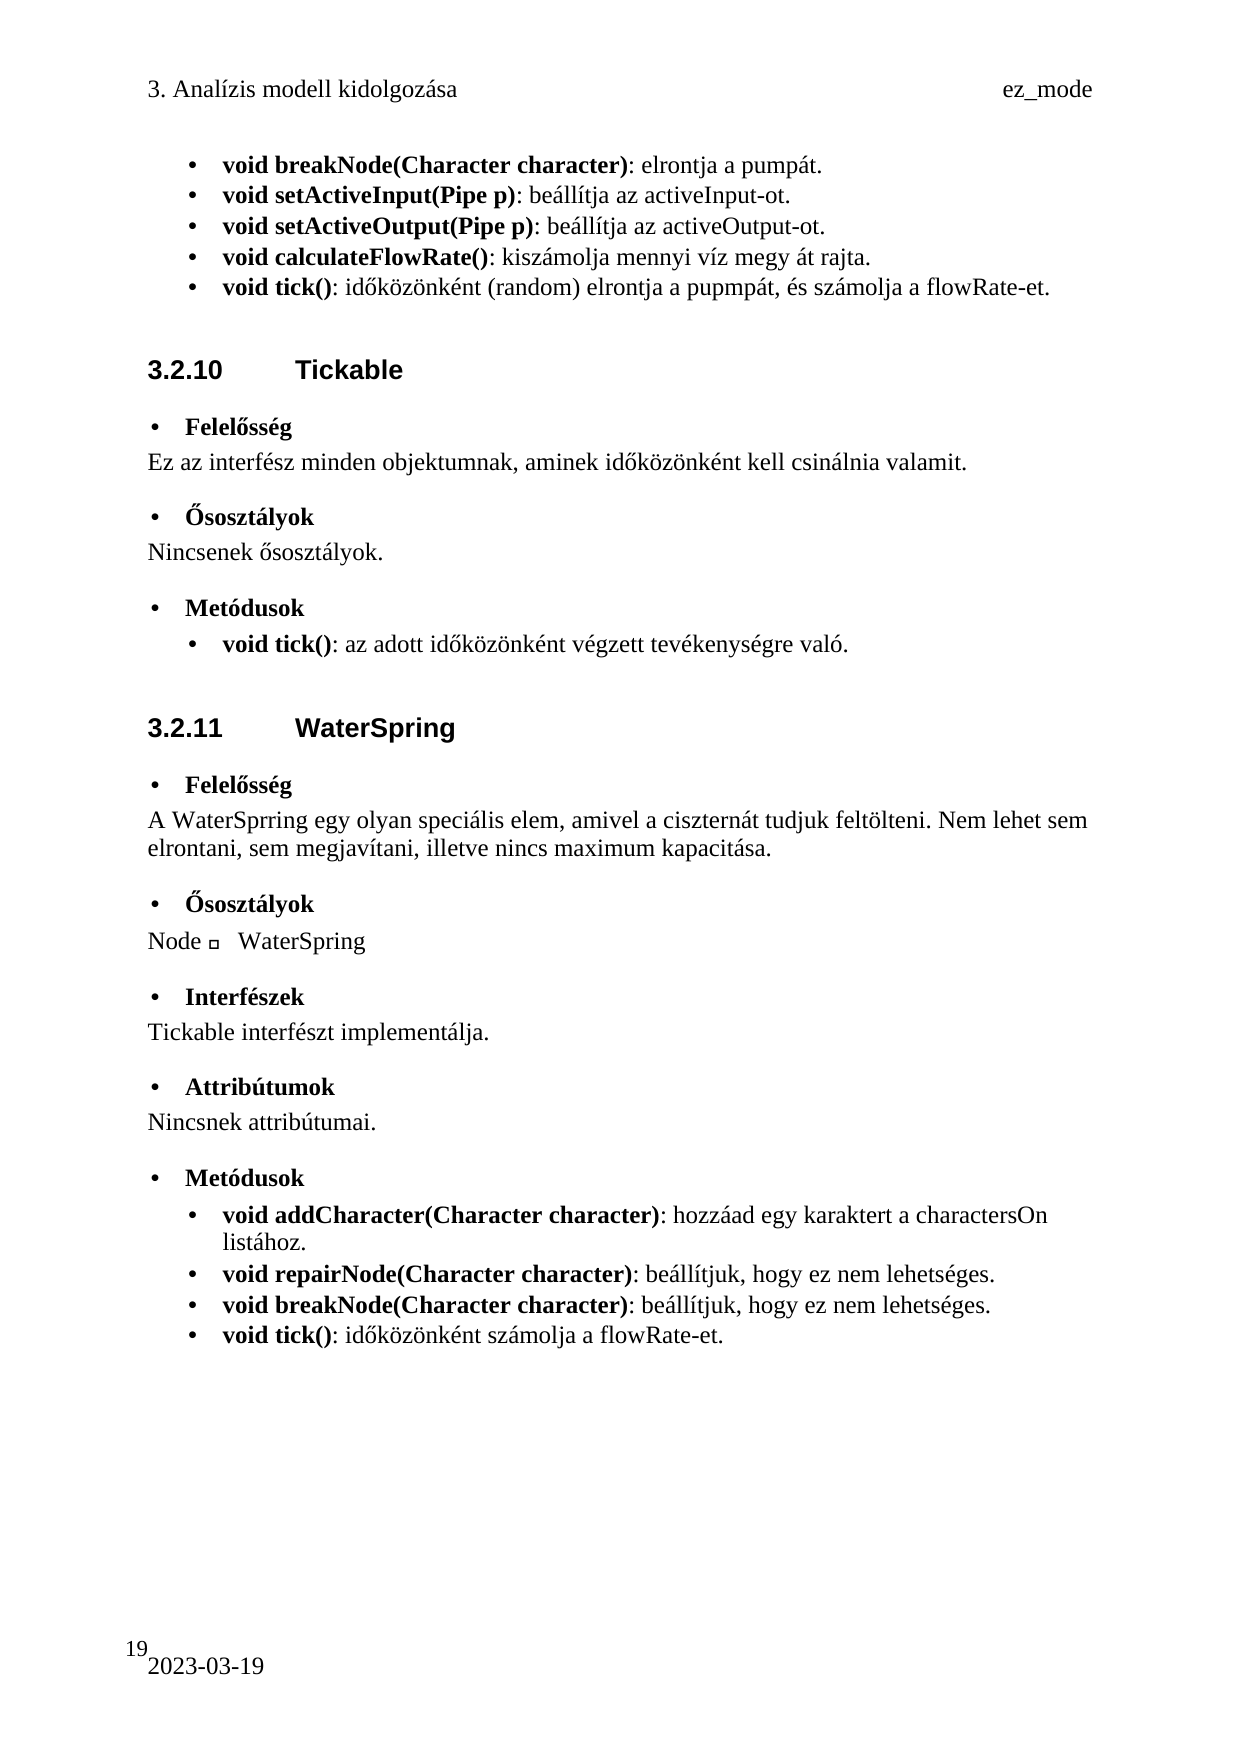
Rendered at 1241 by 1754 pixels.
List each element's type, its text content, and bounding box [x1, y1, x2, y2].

list void addCharacter(Character character): hozzáad egy karaktert a charactersOn listához. [185, 1201, 1048, 1256]
subtitle Attribútumok [147, 1072, 1180, 1103]
text Node  WaterSpring [147, 926, 1180, 957]
text Nincsnek attribútumai. [147, 1107, 1180, 1136]
subtitle Interfészek [147, 982, 1180, 1013]
list void tick(): időközönként (random) elrontja a pupmpát, és számolja a flowRate-et. [185, 271, 1180, 302]
list void tick(): az adott időközönként végzett tevékenységre való. [185, 629, 1180, 660]
subtitle Metódusok [147, 593, 1180, 624]
subtitle Felelősség [147, 412, 1180, 443]
subtitle Ősosztályok [147, 889, 1180, 920]
text Ez az interfész minden objektumnak, aminek időközönként kell csinálnia valamit. [147, 447, 1180, 475]
list void repairNode(Character character): beállítjuk, hogy ez nem lehetséges. [185, 1258, 1180, 1289]
list void breakNode(Character character): beállítjuk, hogy ez nem lehetséges. [185, 1289, 1180, 1319]
list void tick(): időközönként számolja a flowRate-et. [185, 1319, 1180, 1350]
list void calculateFlowRate(): kiszámolja mennyi víz megy át rajta. [185, 241, 1180, 271]
subtitle Felelősség [147, 770, 1180, 801]
list void setActiveOutput(Pipe p): beállítja az activeOutput-ot. [185, 210, 1180, 241]
subtitle Ősosztályok [147, 502, 1180, 533]
subtitle Metódusok [147, 1163, 1180, 1194]
subtitle WaterSpring [147, 712, 1180, 743]
subtitle Tickable [147, 354, 1180, 385]
text Tickable interfészt implementálja. [147, 1017, 1180, 1045]
list void breakNode(Character character): elrontja a pumpát. [185, 149, 1180, 179]
text Nincsenek ősosztályok. [147, 537, 1180, 566]
list void setActiveInput(Pipe p): beállítja az activeInput-ot. [185, 179, 1180, 210]
text A WaterSprring egy olyan speciális elem, amivel a ciszternát tudjuk feltölteni. Nem lehet sem elrontani, sem megjavítani, illetve nincs maximum kapacitása. [147, 805, 1090, 862]
